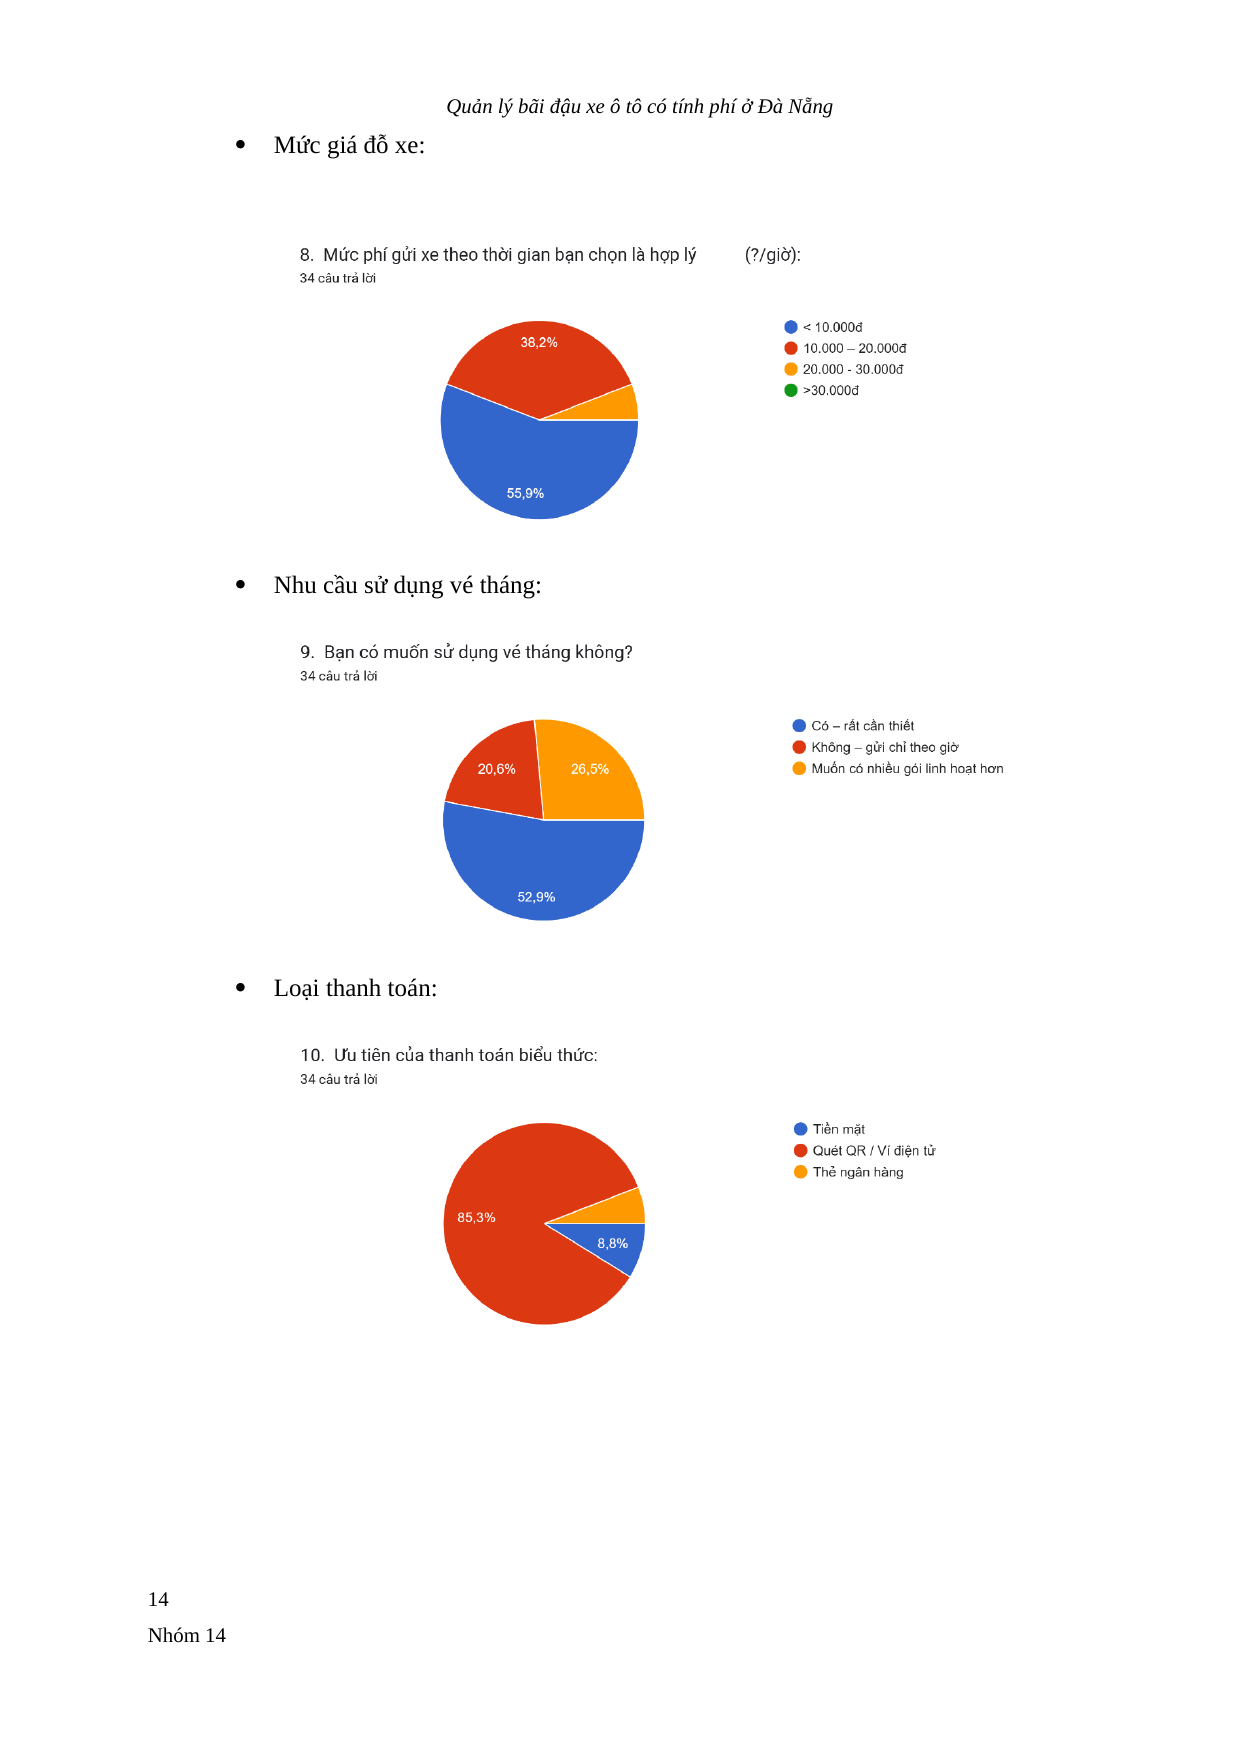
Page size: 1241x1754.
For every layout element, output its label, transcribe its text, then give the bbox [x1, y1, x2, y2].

list Nhu cầu sử dụng vé tháng: [236, 571, 1134, 599]
picture [273, 613, 1094, 959]
list Loại thanh toán: [236, 973, 1134, 1002]
list Mức giá đỗ xe: [236, 131, 1134, 159]
picture [273, 1016, 1096, 1363]
picture [273, 216, 1080, 557]
